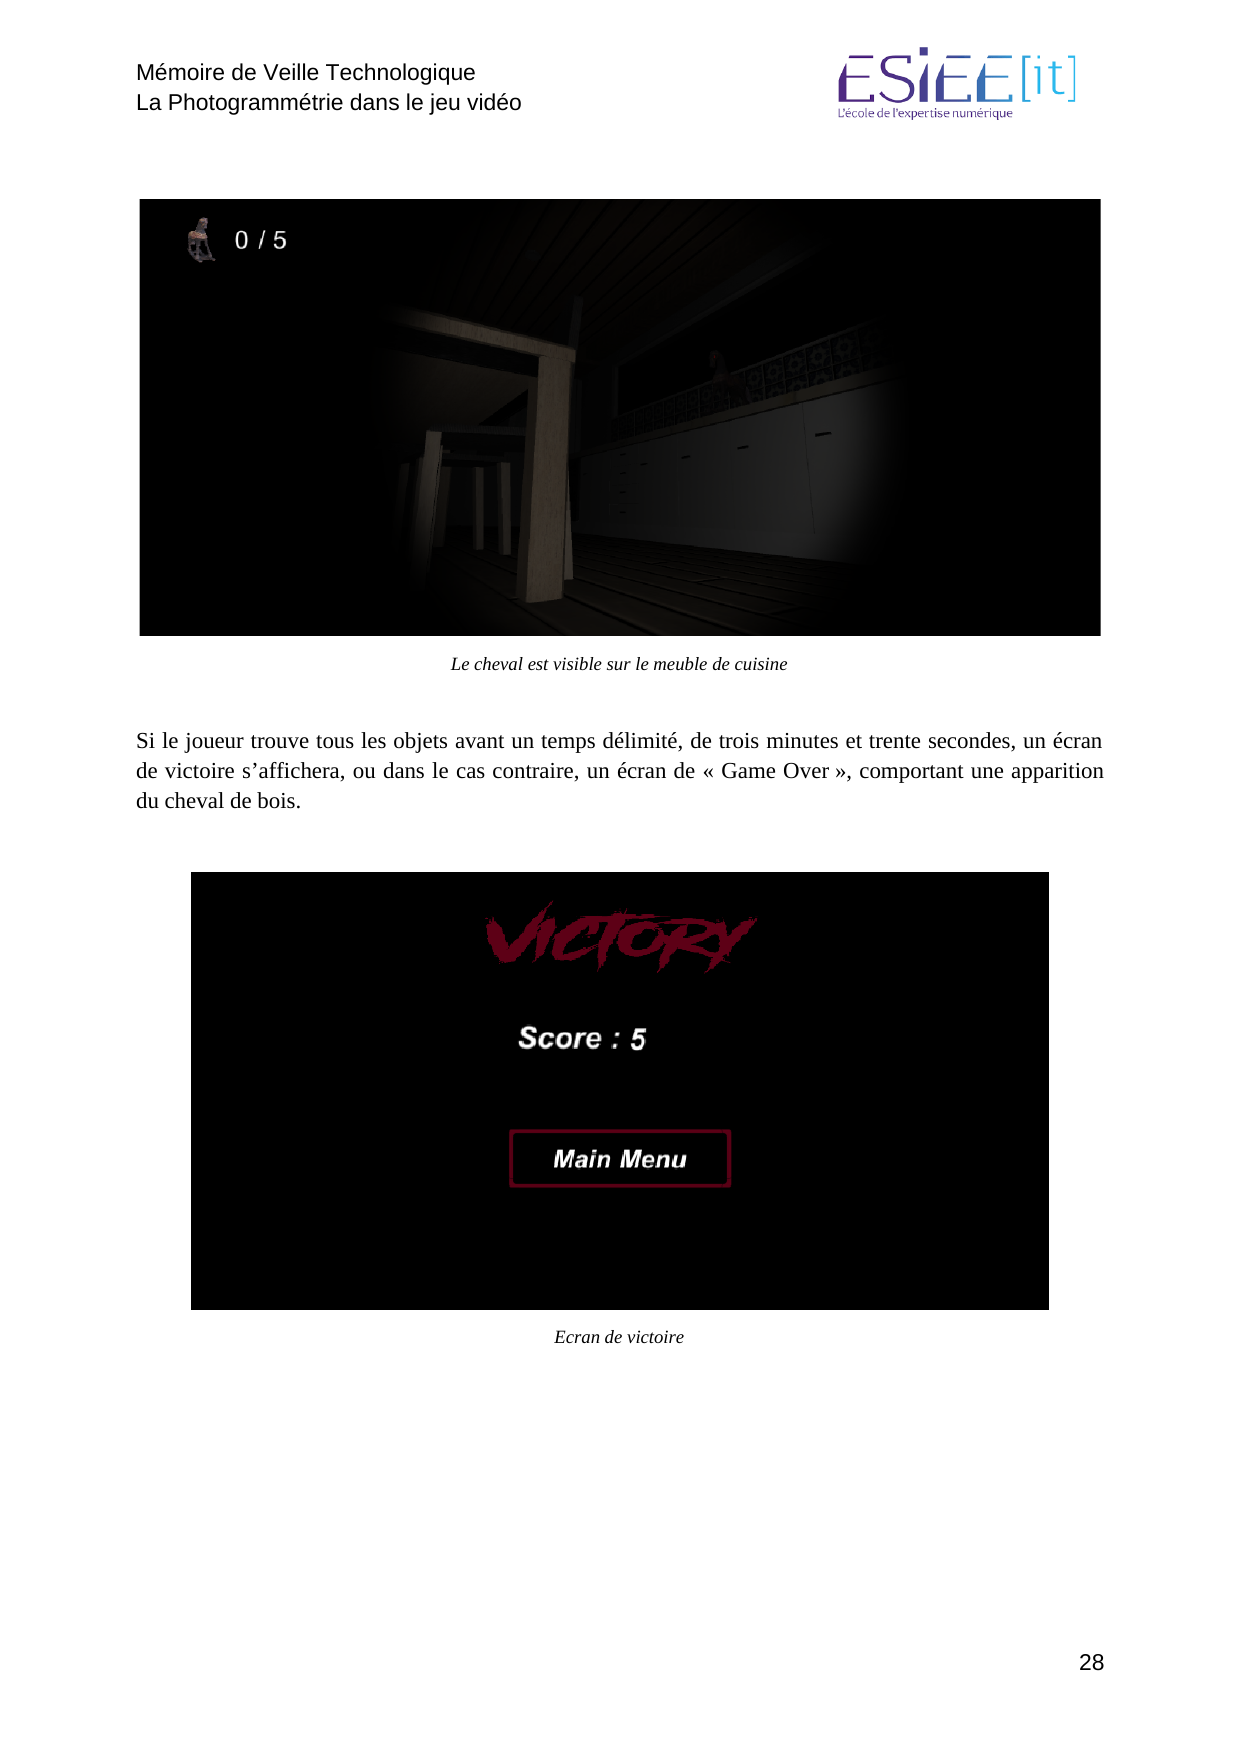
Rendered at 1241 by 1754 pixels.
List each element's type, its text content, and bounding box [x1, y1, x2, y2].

picture [838, 47, 1075, 120]
text Ecran de victoire [136, 1326, 1104, 1348]
picture [139, 199, 1101, 636]
picture [191, 872, 1049, 1310]
text Le cheval est visible sur le meuble de cuisine [136, 652, 1104, 674]
text Si le joueur trouve tous les objets avant un temps délimité, de trois minutes et trente secondes, un écran de victoire s’affichera, ou dans le cas contraire, un écran de « Game Over », comportant une apparition du cheval de bois. [136, 727, 1104, 814]
